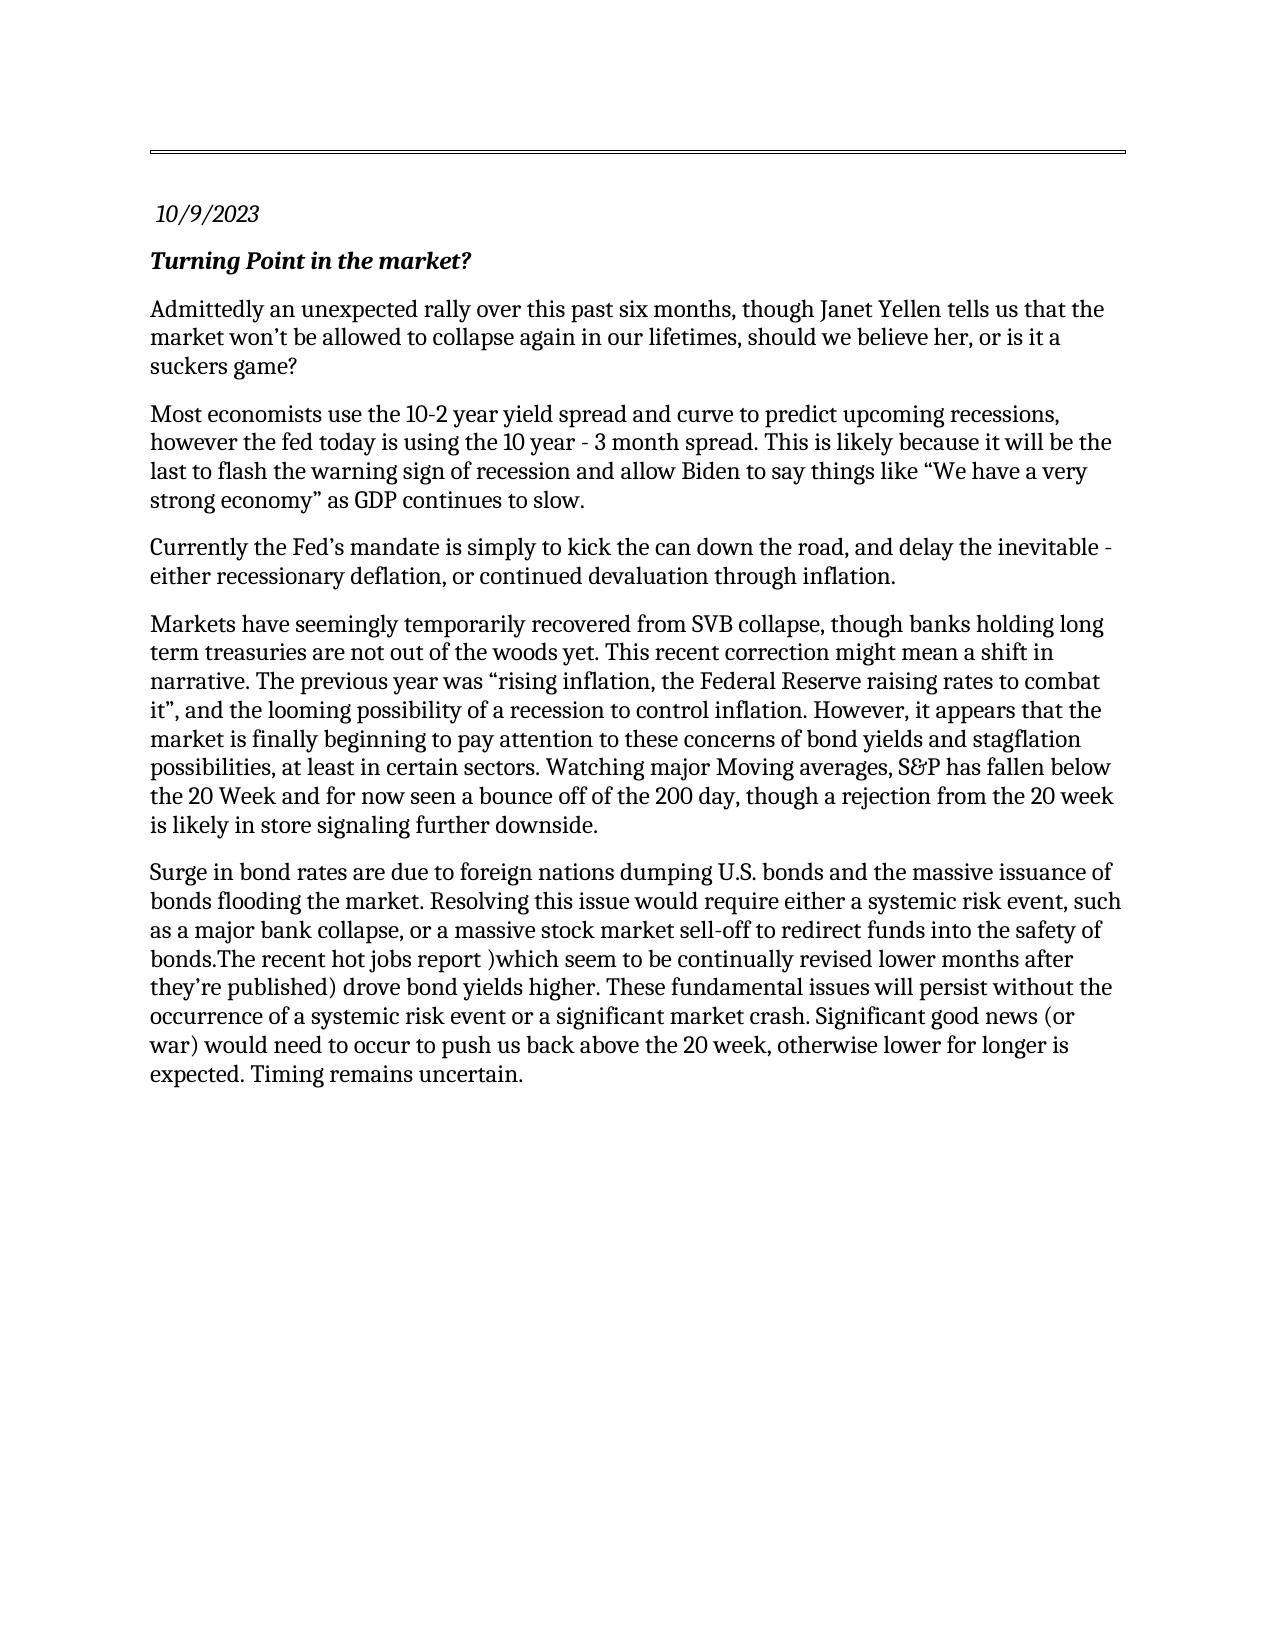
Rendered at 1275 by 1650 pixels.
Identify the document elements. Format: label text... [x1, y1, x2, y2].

text Turning Point in the market? [150, 247, 1125, 276]
text Currently the Fed’s mandate is simply to kick the can down the road, and delay the inevitable - either recessionary deflation, or continued devaluation through inflation. [150, 533, 1125, 591]
text Markets have seemingly temporarily recovered from SVB collapse, though banks holding long term treasuries are not out of the woods yet. This recent correction might mean a shift in narrative. The previous year was “rising inflation, the Federal Reserve raising rates to combat it”, and the looming possibility of a recession to control inflation. However, it appears that the market is finally beginning to pay attention to these concerns of bond yields and stagflation possibilities, at least in certain sectors. Watching major Moving averages, S&P has fallen below the 20 Week and for now seen a bounce off of the 200 day, though a rejection from the 20 week is likely in store signaling further downside. [150, 609, 1125, 839]
text Surge in bond rates are due to foreign nations dumping U.S. bonds and the massive issuance of bonds flooding the market. Resolving this issue would require either a systemic risk event, such as a major bank collapse, or a massive stock market sell-off to redirect funds into the safety of bonds.The recent hot jobs report )which seem to be continually revised lower months after they’re published) drove bond yields higher. These fundamental issues will persist without the occurrence of a systemic risk event or a significant market crash. Significant good news (or war) would need to occur to push us back above the 20 week, otherwise lower for longer is expected. Timing remains uncertain. [150, 858, 1125, 1088]
text Admittedly an unexpected rally over this past six months, though Janet Yellen tells us that the market won’t be allowed to collapse again in our lifetimes, should we believe her, or is it a suckers game? [150, 294, 1125, 381]
text 10/9/2023 [150, 199, 1125, 228]
text Most economists use the 10-2 year yield spread and curve to predict upcoming recessions, however the fed today is using the 10 year - 3 month spread. This is likely because it will be the last to flash the warning sign of recession and allow Biden to say things like “We have a very strong economy” as GDP continues to slow. [150, 399, 1125, 514]
